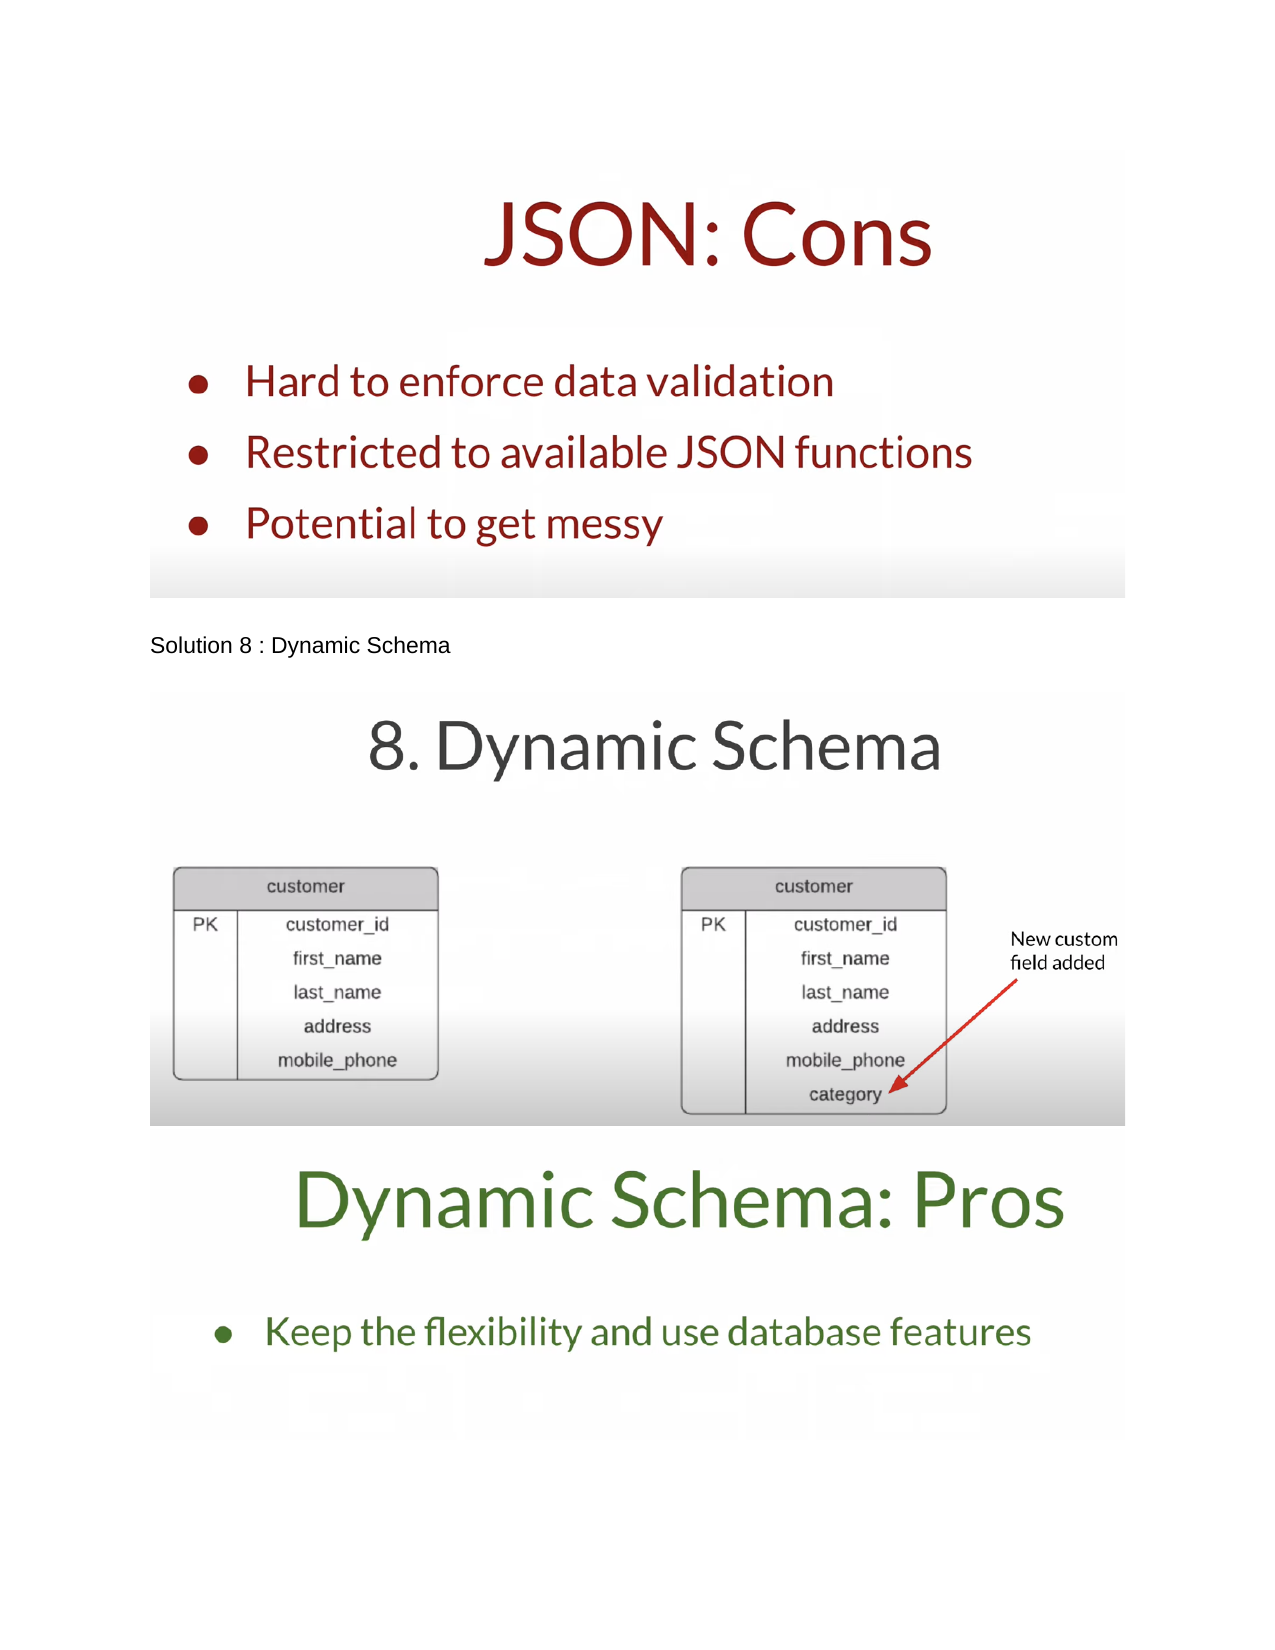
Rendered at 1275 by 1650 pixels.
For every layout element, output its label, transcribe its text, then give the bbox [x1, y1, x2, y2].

text Solution 8 : Dynamic Schema [150, 632, 1125, 658]
picture [150, 1129, 1125, 1440]
picture [150, 692, 1125, 1126]
picture [150, 150, 1125, 598]
